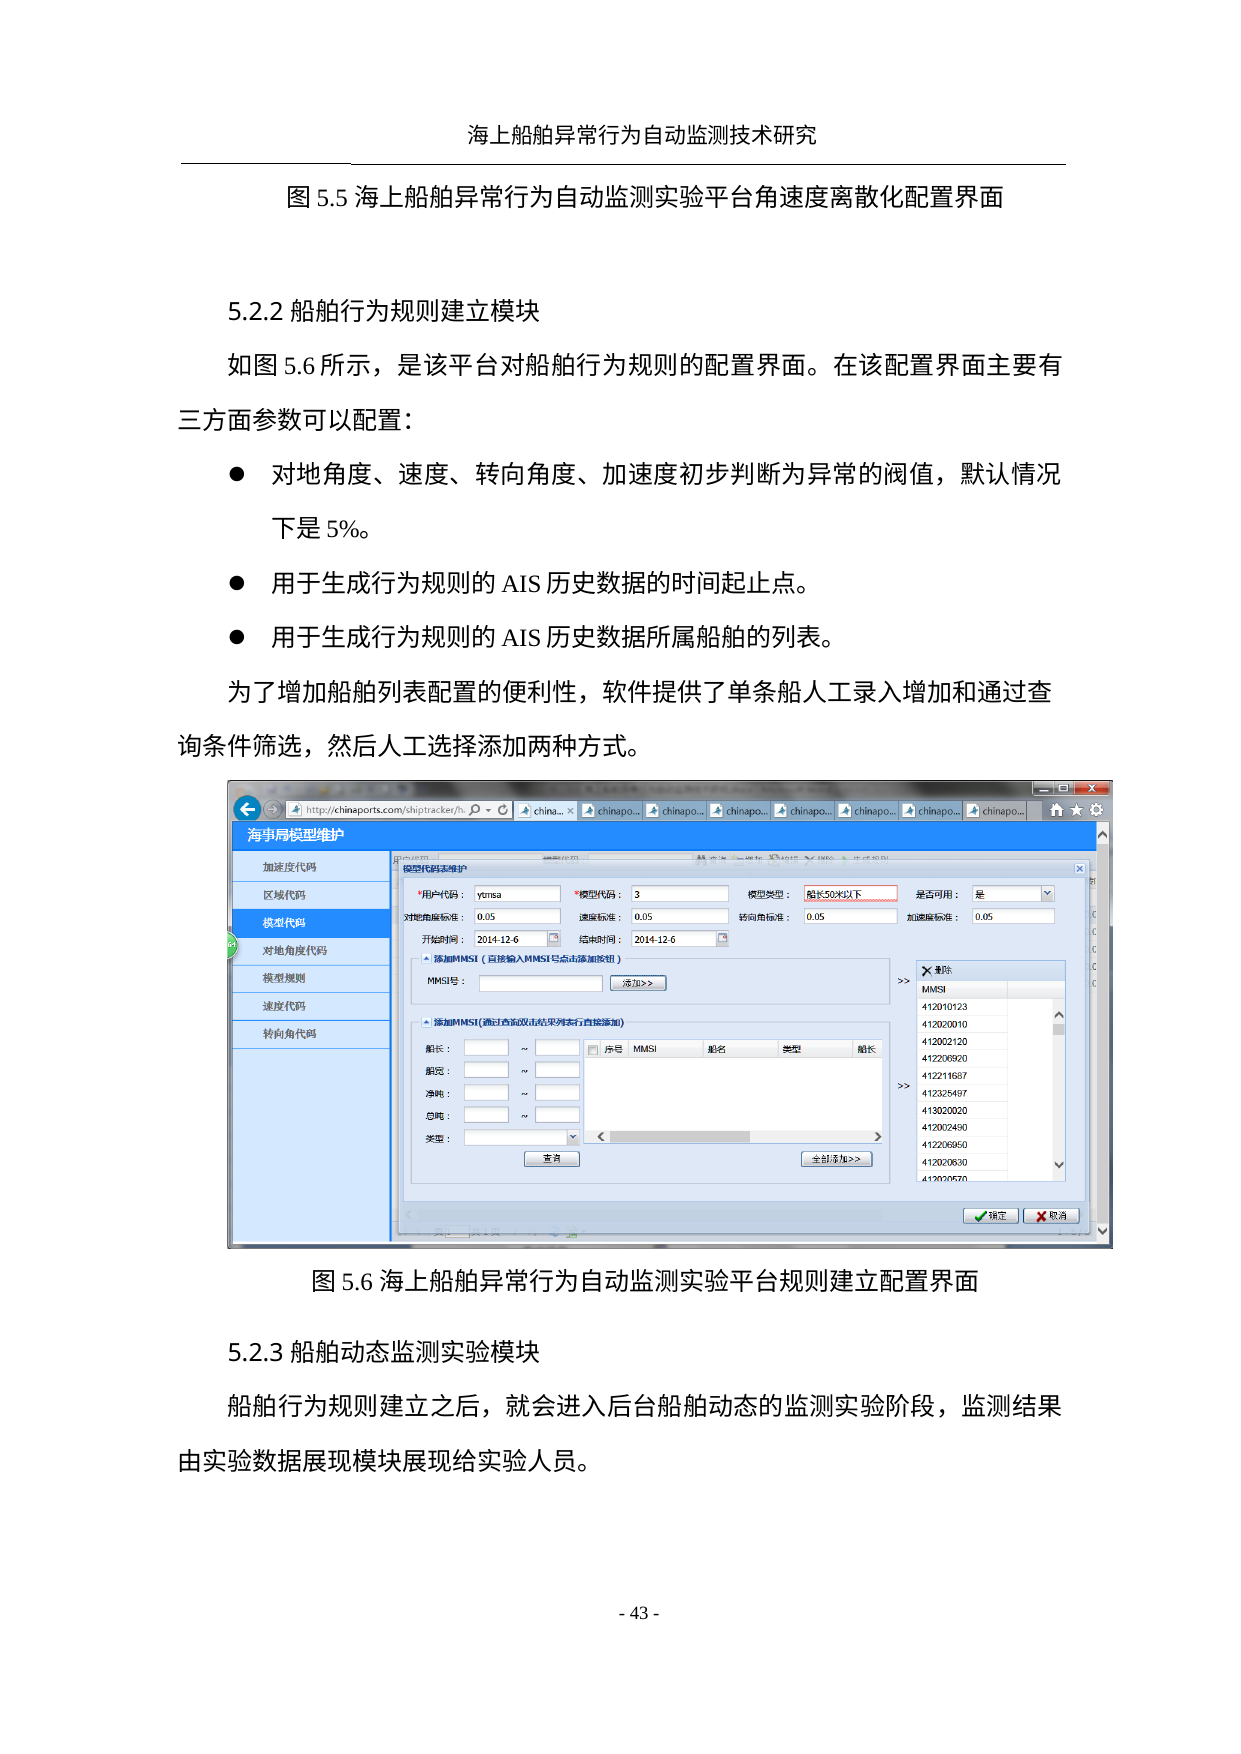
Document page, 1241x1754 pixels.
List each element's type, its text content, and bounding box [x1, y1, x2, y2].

list 用于生成行为规则的AIS历史数据所属船舶的列表。 [227, 618, 1063, 654]
text 为了增加船舶列表配置的便利性，软件提供了单条船人工录入增加和通过查询条件筛选，然后人工选择添加两种方式。 [177, 672, 1063, 763]
list 用于生成行为规则的AIS历史数据的时间起止点。 [227, 563, 1063, 599]
subtitle 5.2.3 船舶动态监测实验模块 [177, 1332, 1063, 1369]
picture [227, 780, 1113, 1249]
text 如图5.6所示，是该平台对船舶行为规则的配置界面。在该配置界面主要有三方面参数可以配置： [177, 346, 1063, 436]
text 图5.6 海上船舶异常行为自动监测实验平台规则建立配置界面 [177, 1261, 1063, 1298]
text 船舶行为规则建立之后，就会进入后台船舶动态的监测实验阶段，监测结果由实验数据展现模块展现给实验人员。 [177, 1387, 1063, 1477]
subtitle 5.2.2 船舶行为规则建立模块 [177, 291, 1063, 328]
text 图5.5 海上船舶异常行为自动监测实验平台角速度离散化配置界面 [177, 177, 1063, 213]
list 对地角度、速度、转向角度、加速度初步判断为异常的阀值，默认情况下是5%。 [227, 454, 1063, 545]
